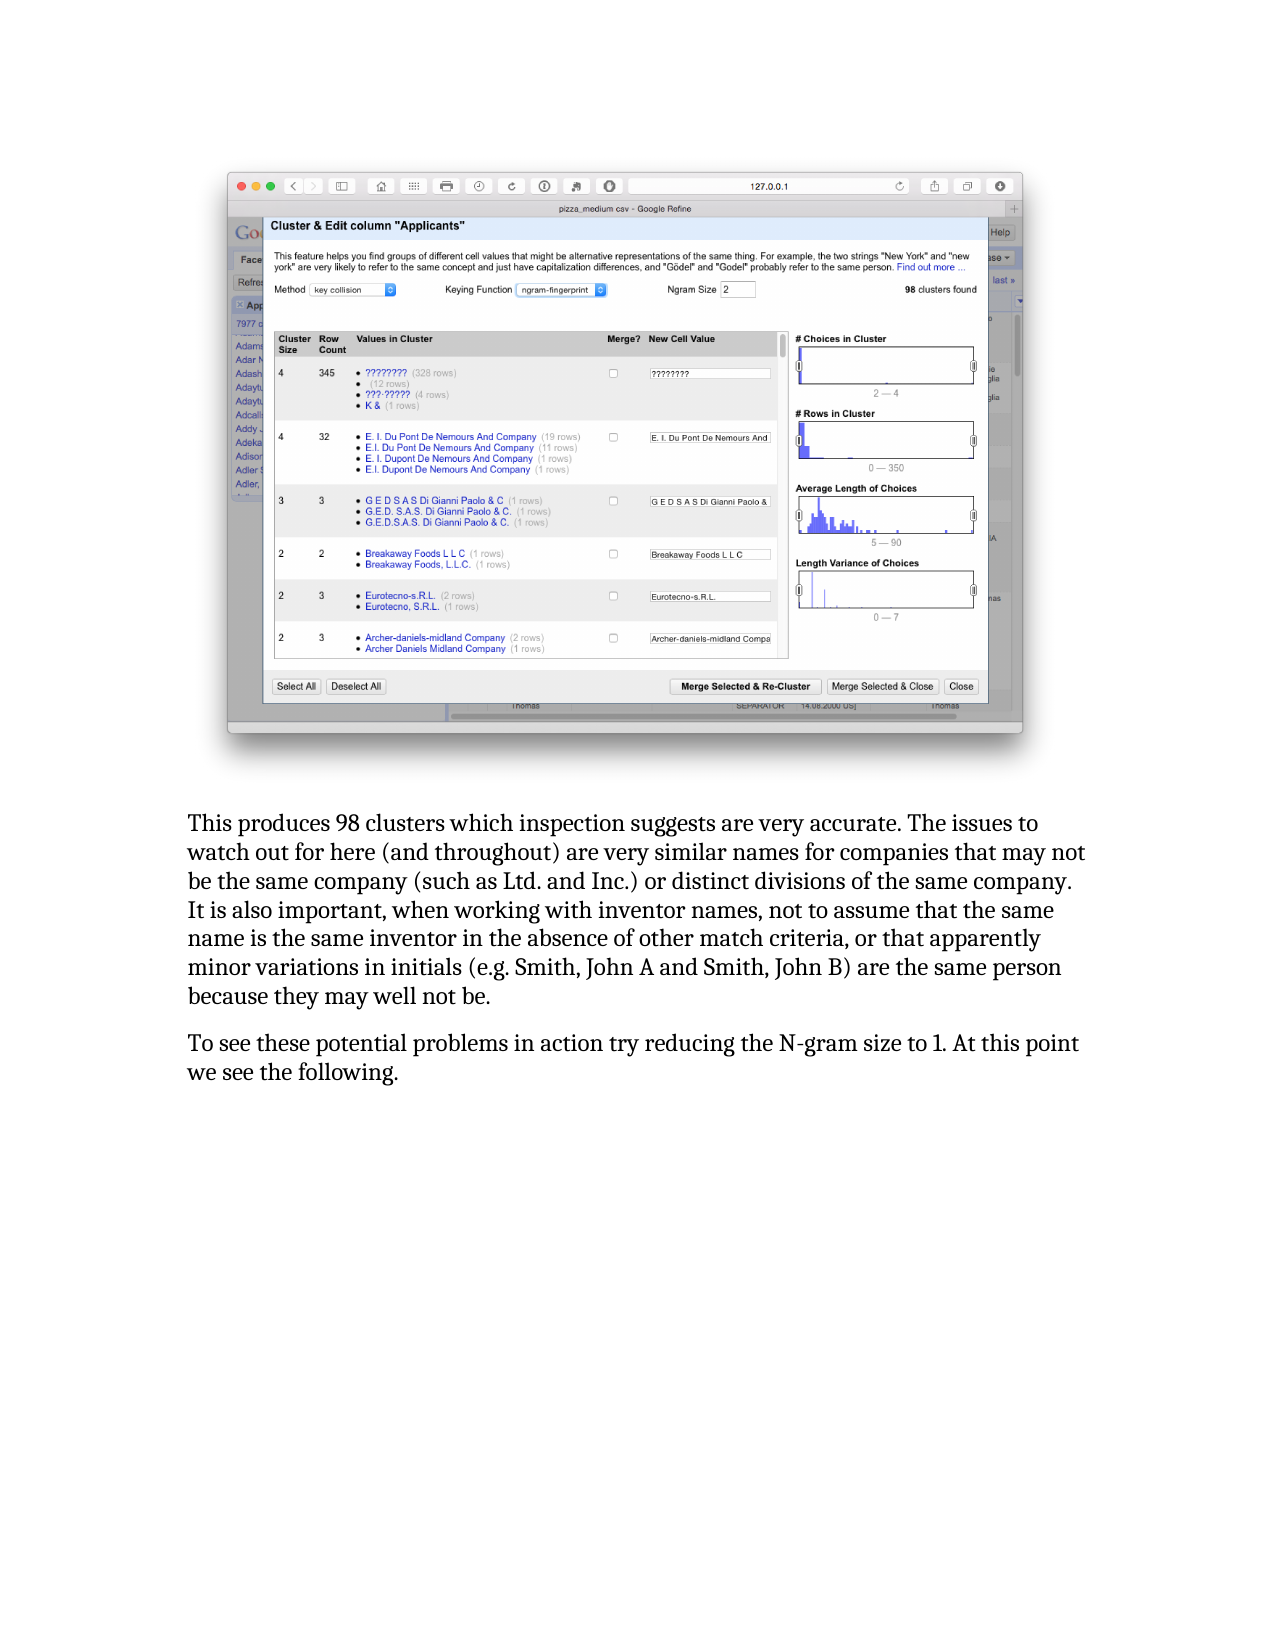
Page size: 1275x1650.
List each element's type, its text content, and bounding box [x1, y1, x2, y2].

text This produces 98 clusters which inspection suggests are very accurate. The issues to watch out for here (and throughout) are very similar names for companies that may not be the same company (such as Ltd. and Inc.) or distinct divisions of the same company. It is also important, when working with inventor names, not to assume that the same name is the same inventor in the absence of other match criteria, or that apparently minor variations in initials (e.g. Smith, John A and Smith, John B) are the same person because they may well not be. [187, 809, 1087, 1011]
picture [187, 150, 1063, 791]
text To see these potential problems in action try reducing the N-gram size to 1. At this point we see the following. [187, 1029, 1087, 1087]
